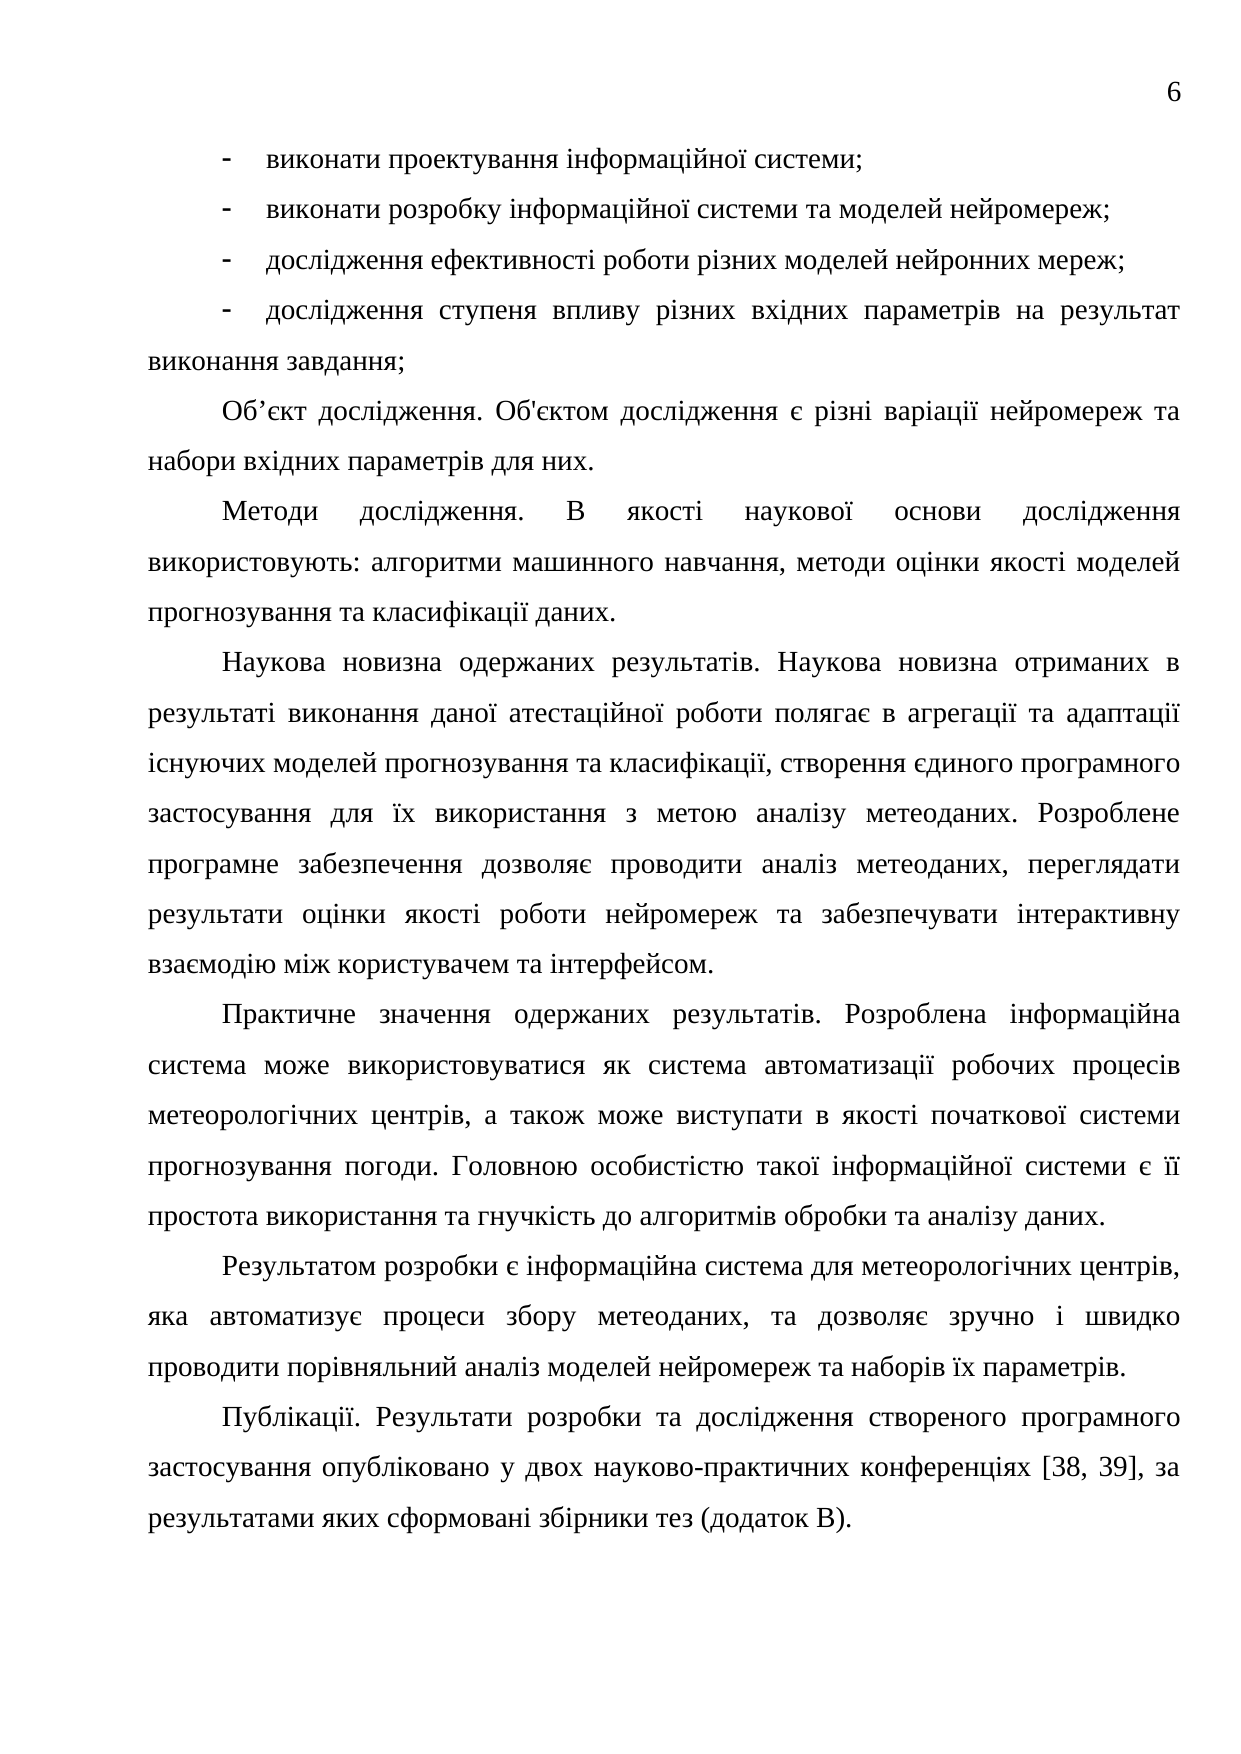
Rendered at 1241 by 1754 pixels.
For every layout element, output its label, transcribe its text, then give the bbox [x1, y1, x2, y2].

text Наукова новизна одержаних результатів. Наукова новизна отриманих в результаті виконання даної атестаційної роботи полягає в агрегації та адаптації існуючих моделей прогнозування та класифікації, створення єдиного програмного застосування для їх використання з метою аналізу метеоданих. Розроблене програмне забезпечення дозволяє проводити аналіз метеоданих, переглядати результати оцінки якості роботи нейромереж та забезпечувати інтерактивну взаємодію між користувачем та інтерфейсом. [148, 644, 1181, 980]
text Публікації. Результати розробки та дослідження створеного програмного застосування опубліковано у двох науково-практичних конференціях [38, 39], за результатами яких сформовані збірники тез (додаток В). [148, 1399, 1181, 1533]
list дослідження ступеня впливу різних вхідних параметрів на результат виконання завдання; [148, 292, 1181, 376]
list дослідження ефективності роботи різних моделей нейронних мереж; [148, 242, 1181, 275]
list виконати розробку інформаційної системи та моделей нейромереж; [148, 191, 1181, 225]
text Об’єкт дослідження. Об'єктом дослідження є різні варіації нейромереж та набори вхідних параметрів для них. [148, 393, 1181, 477]
text Методи дослідження. В якості наукової основи дослідження використовують: алгоритми машинного навчання, методи оцінки якості моделей прогнозування та класифікації даних. [148, 493, 1181, 628]
text Результатом розробки є інформаційна система для метеорологічних центрів, яка автоматизує процеси збору метеоданих, та дозволяє зручно і швидко проводити порівняльний аналіз моделей нейромереж та наборів їх параметрів. [148, 1248, 1181, 1382]
text Практичне значення одержаних результатів. Розроблена інформаційна система може використовуватися як система автоматизації робочих процесів метеорологічних центрів, а також може виступати в якості початкової системи прогнозування погоди. Головною особистістю такої інформаційної системи є її простота використання та гнучкість до алгоритмів обробки та аналізу даних. [148, 997, 1181, 1231]
list виконати проектування інформаційної системи; [148, 141, 1181, 174]
